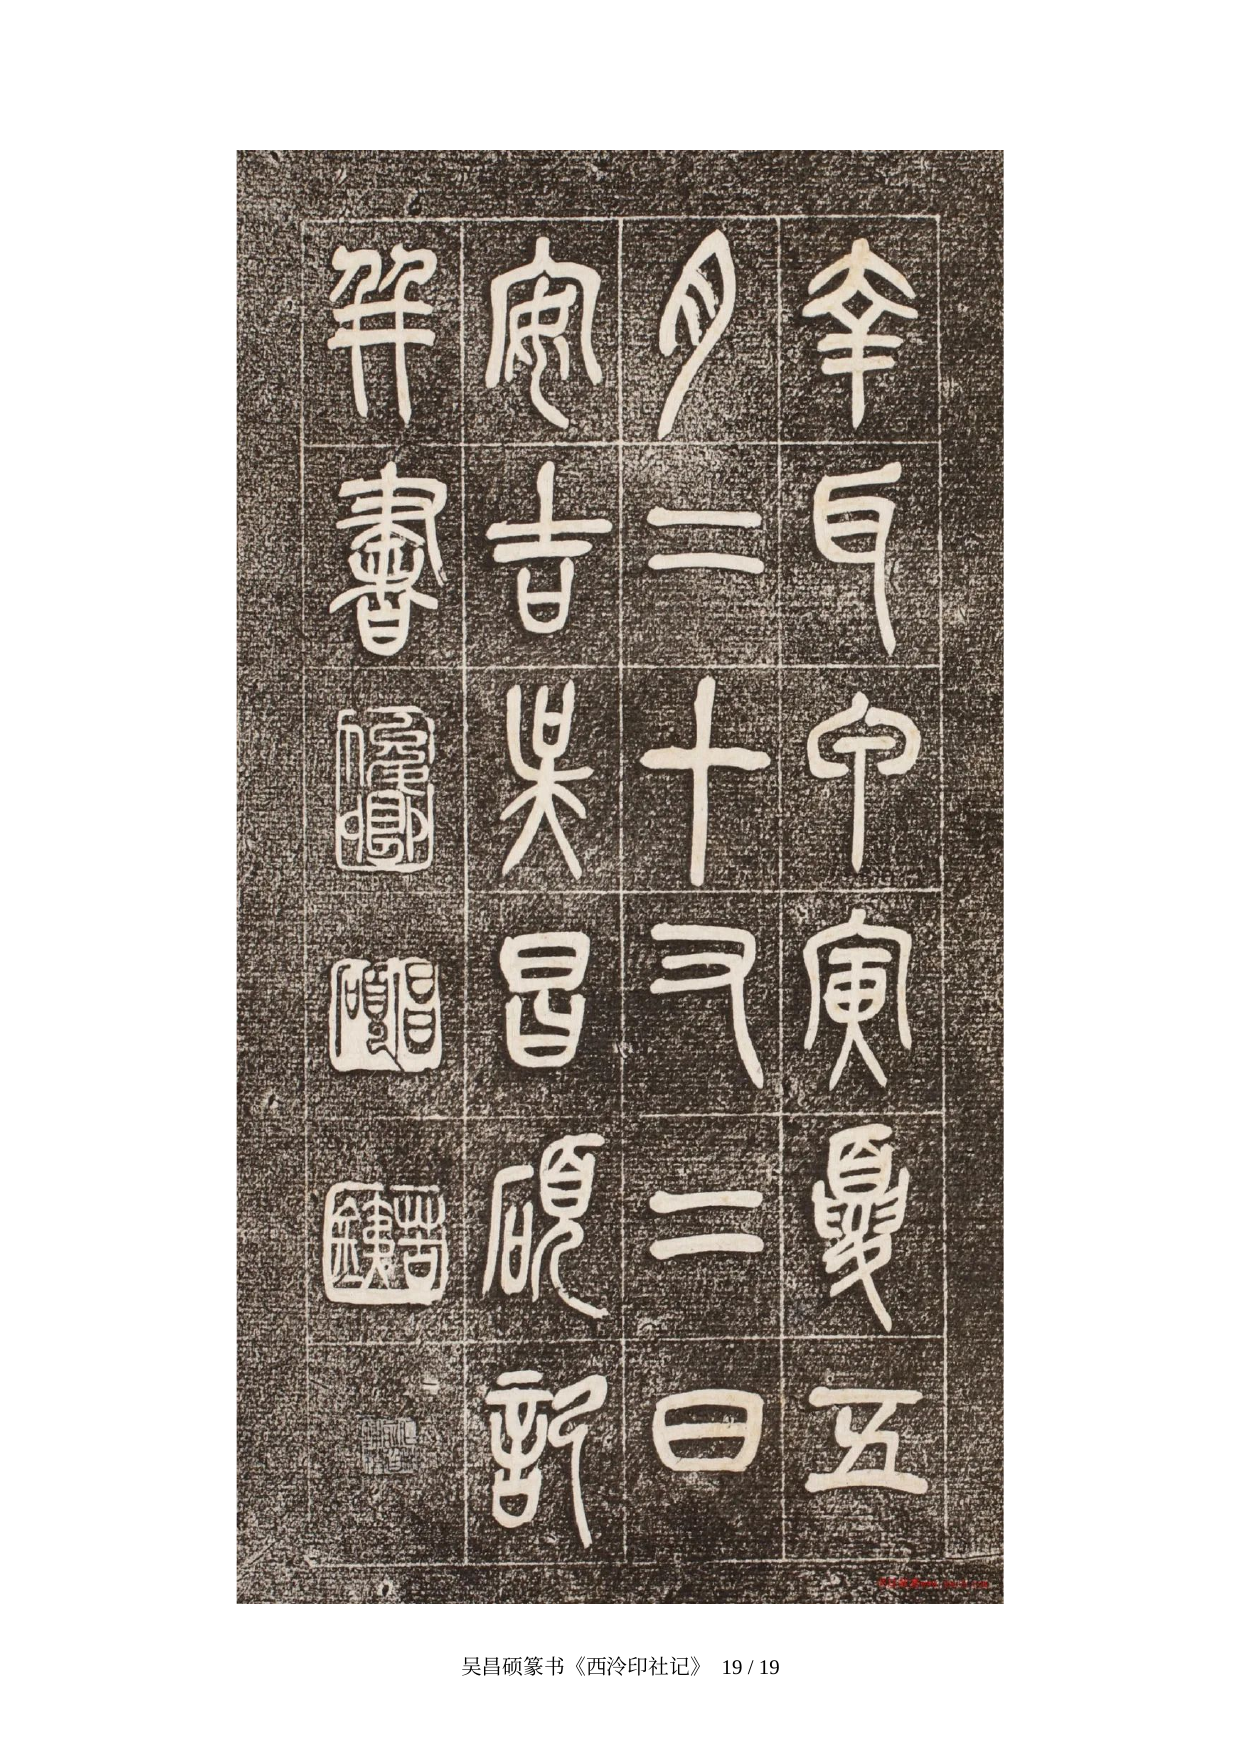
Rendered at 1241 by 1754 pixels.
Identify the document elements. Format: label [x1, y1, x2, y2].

picture [236, 150, 1004, 1604]
